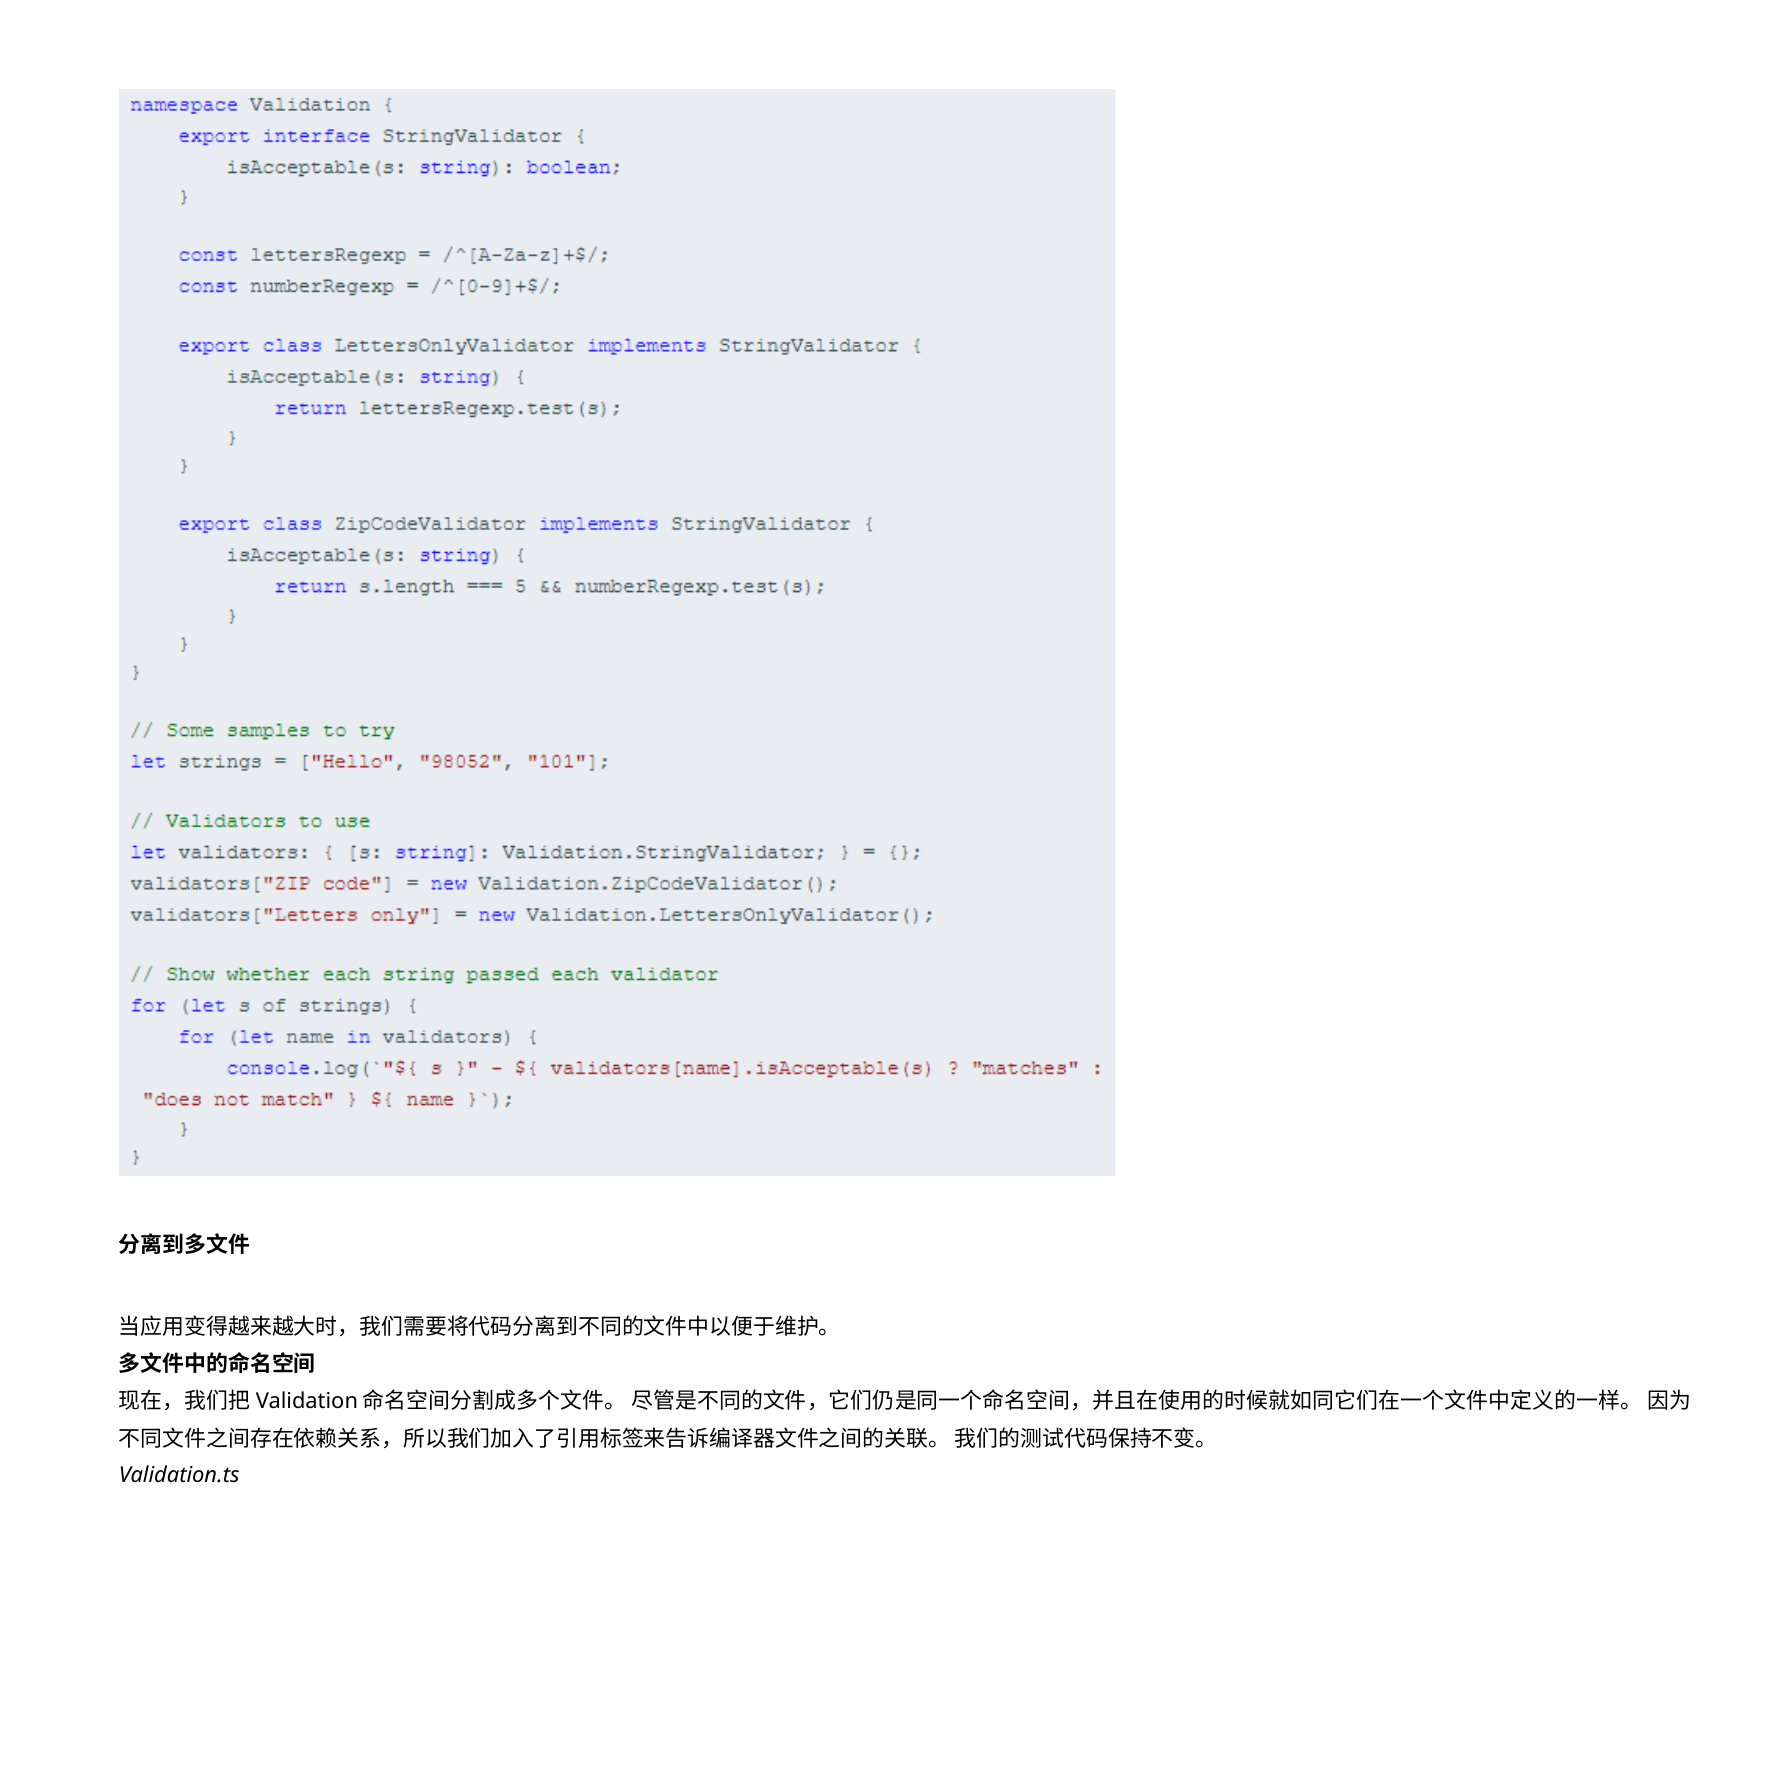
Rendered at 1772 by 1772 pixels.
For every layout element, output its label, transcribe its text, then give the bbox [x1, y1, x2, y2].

text Validation.ts [119, 1458, 1697, 1490]
text 现在，我们把Validation命名空间分割成多个文件。 尽管是不同的文件，它们仍是同一个命名空间，并且在使用的时候就如同它们在一个文件中定义的一样。 因为不同文件之间存在依赖关系，所以我们加入了引用标签来告诉编译器文件之间的关联。 我们的测试代码保持不变。 [119, 1383, 1697, 1453]
text 多文件中的命名空间 [119, 1346, 1697, 1378]
text 当应用变得越来越大时，我们需要将代码分离到不同的文件中以便于维护。 [119, 1309, 1697, 1341]
picture [118, 89, 1116, 1176]
subtitle 分离到多文件 [75, 1226, 1697, 1259]
